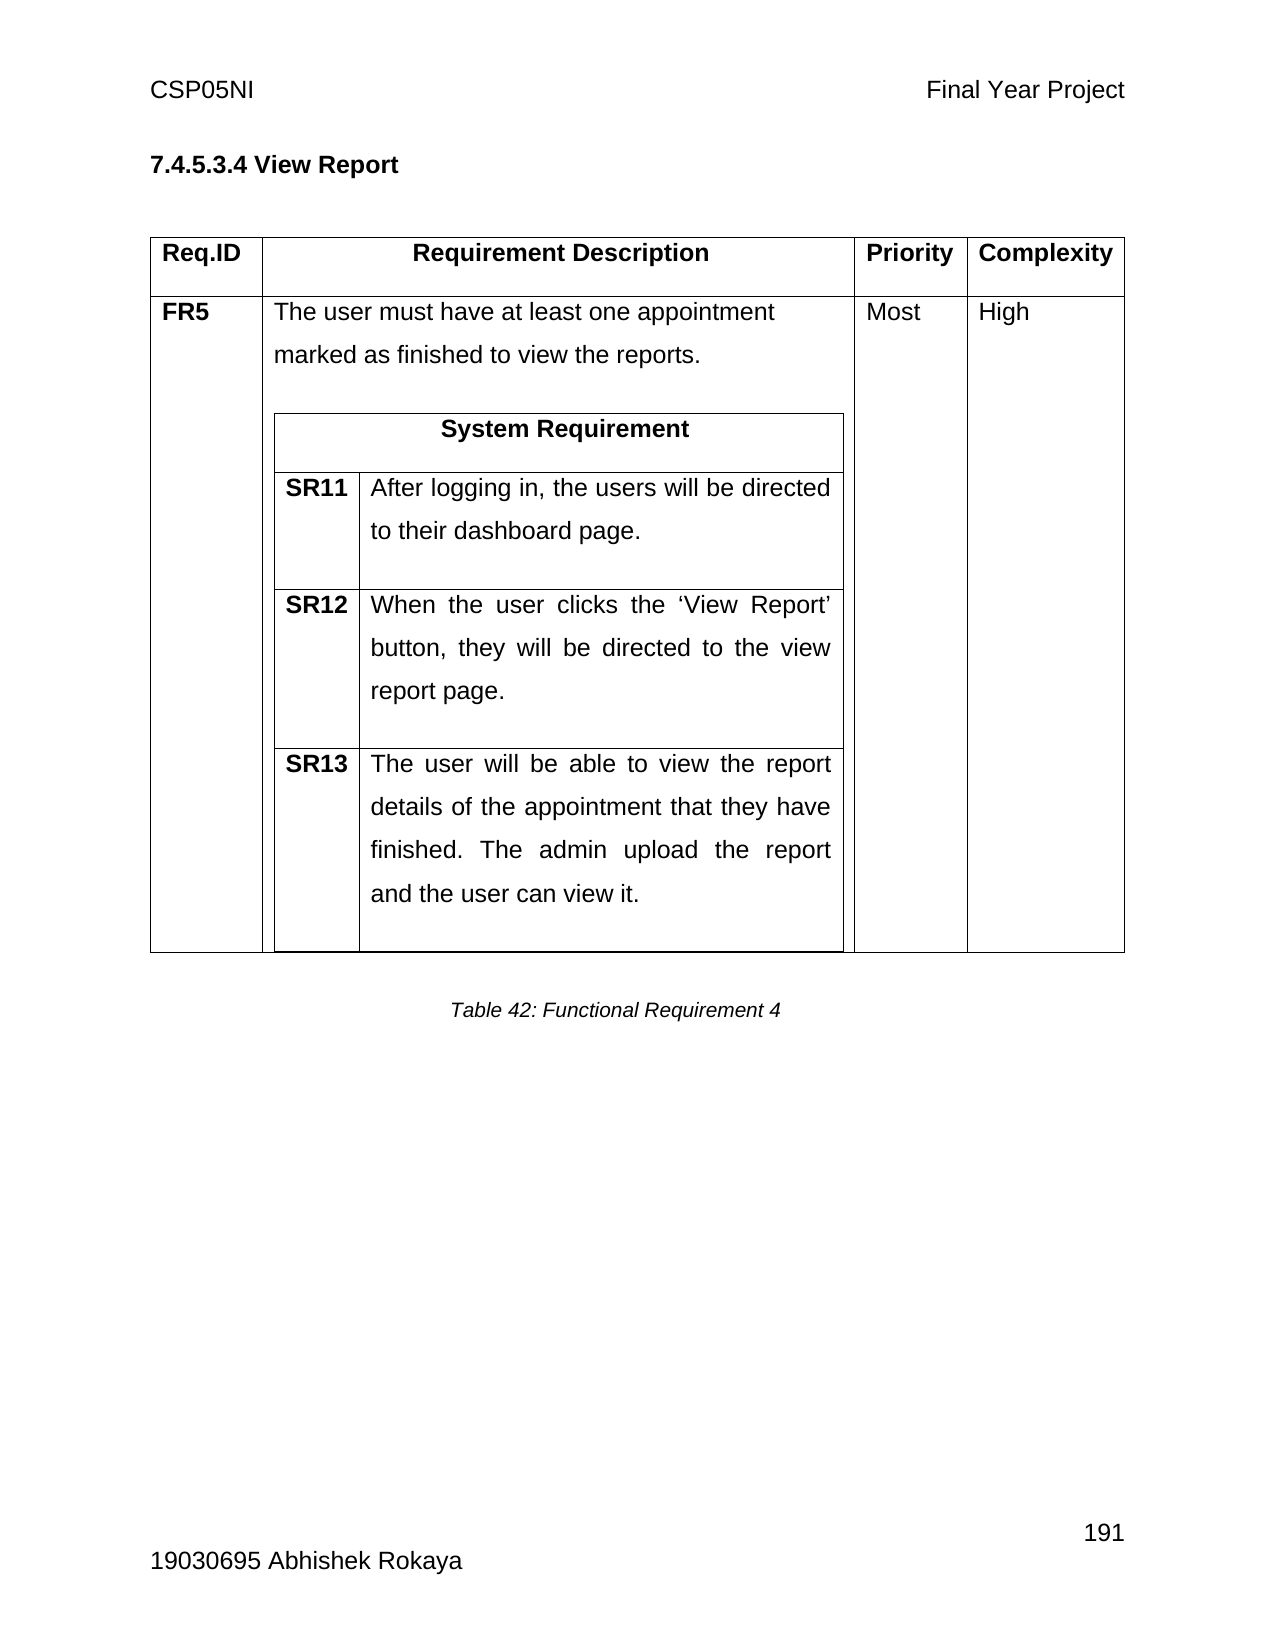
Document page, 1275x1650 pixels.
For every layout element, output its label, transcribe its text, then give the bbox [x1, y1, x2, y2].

text Table 42: Functional Requirement 4 [375, 998, 1125, 1022]
table_cell The user must have at least one appointment marked as finished to view the reports. [263, 297, 854, 952]
text 7.4.5.3.4 View Report [150, 150, 1125, 179]
table_header Requirement Description [263, 238, 854, 296]
table_header Complexity [968, 238, 1124, 296]
table_cell Most [855, 297, 967, 952]
table_header Priority [855, 238, 967, 296]
table_cell FR5 [151, 297, 262, 952]
table_header Req.ID [151, 238, 262, 296]
table_cell High [968, 297, 1124, 952]
